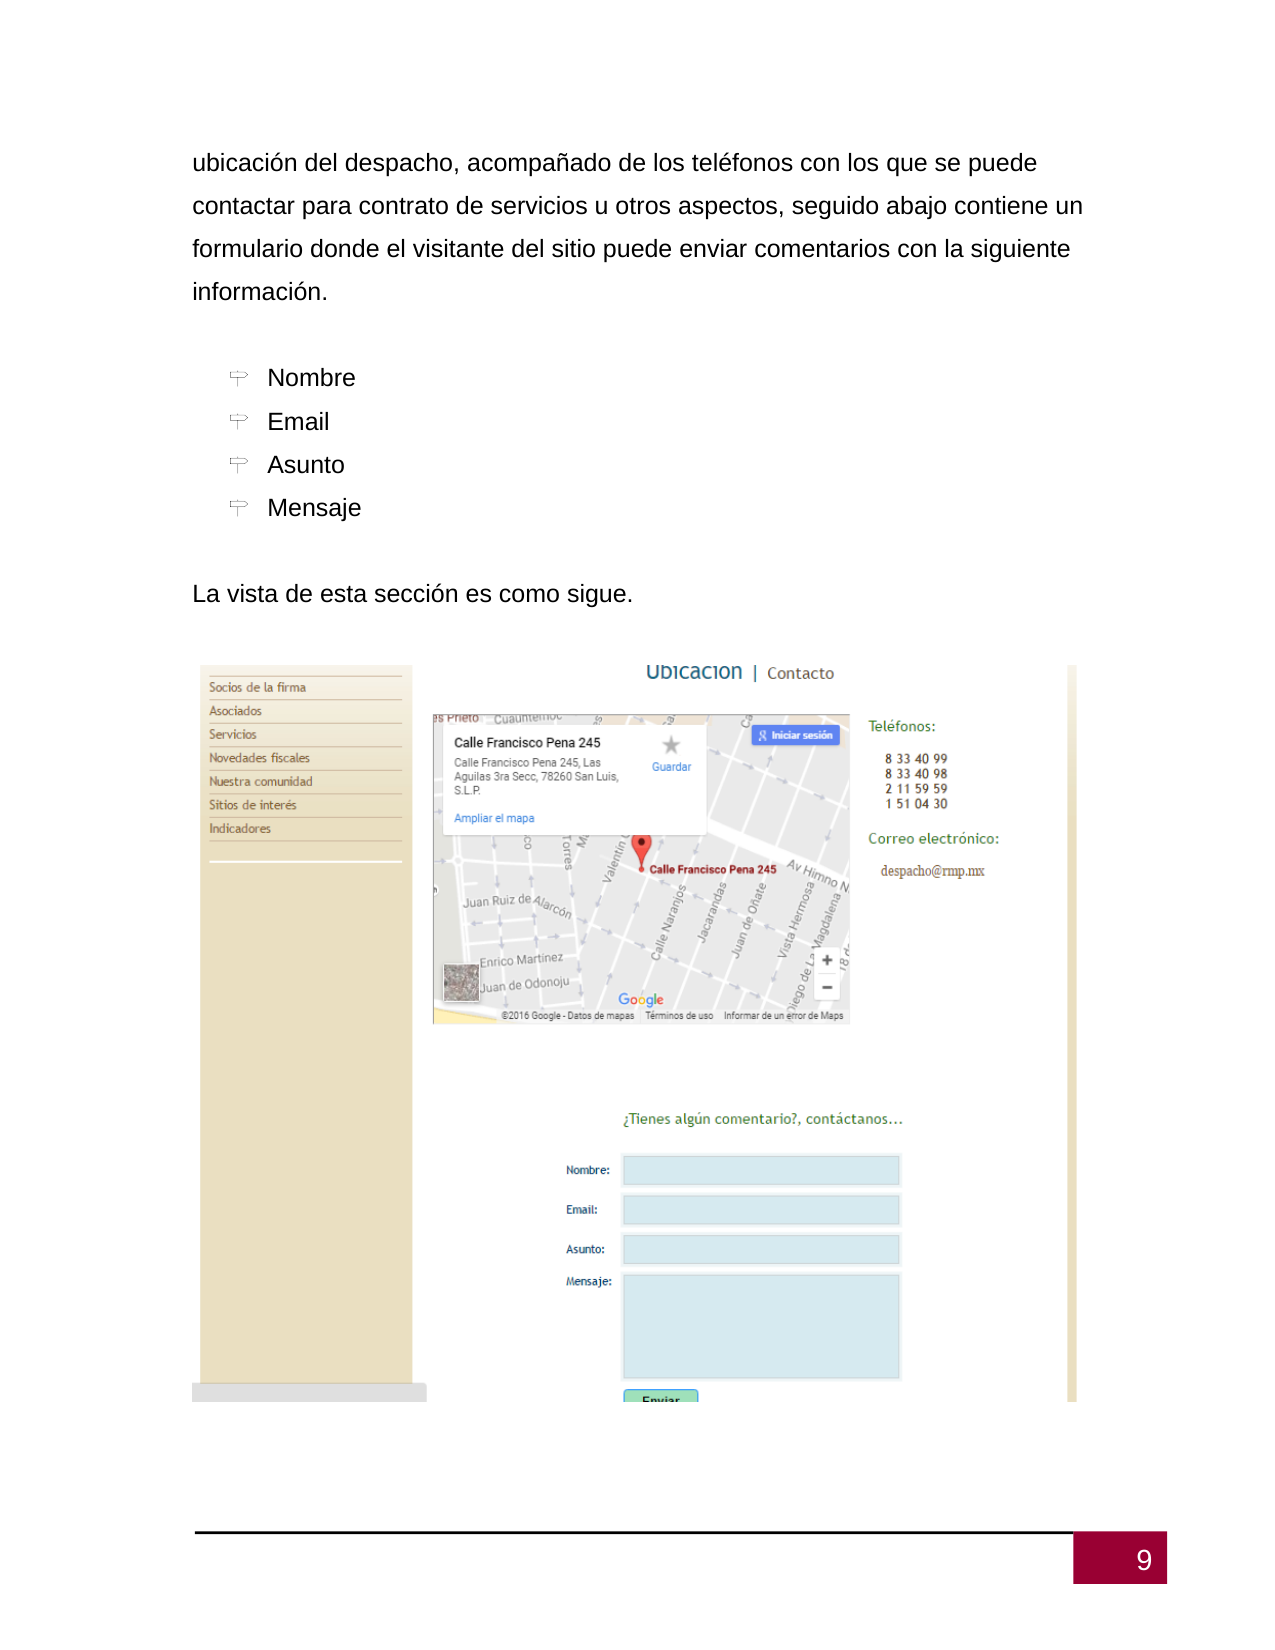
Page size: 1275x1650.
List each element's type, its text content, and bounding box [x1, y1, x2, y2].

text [192, 148, 1092, 306]
picture [230, 370, 248, 387]
picture [230, 413, 248, 430]
picture [230, 456, 248, 474]
list Email [229, 406, 1092, 435]
picture [230, 499, 248, 517]
list Asunto [229, 449, 1092, 478]
picture [192, 665, 1092, 1402]
text La vista de esta sección es como sigue. [192, 579, 1092, 608]
list Nombre [229, 363, 1092, 392]
list Mensaje [229, 493, 1092, 521]
